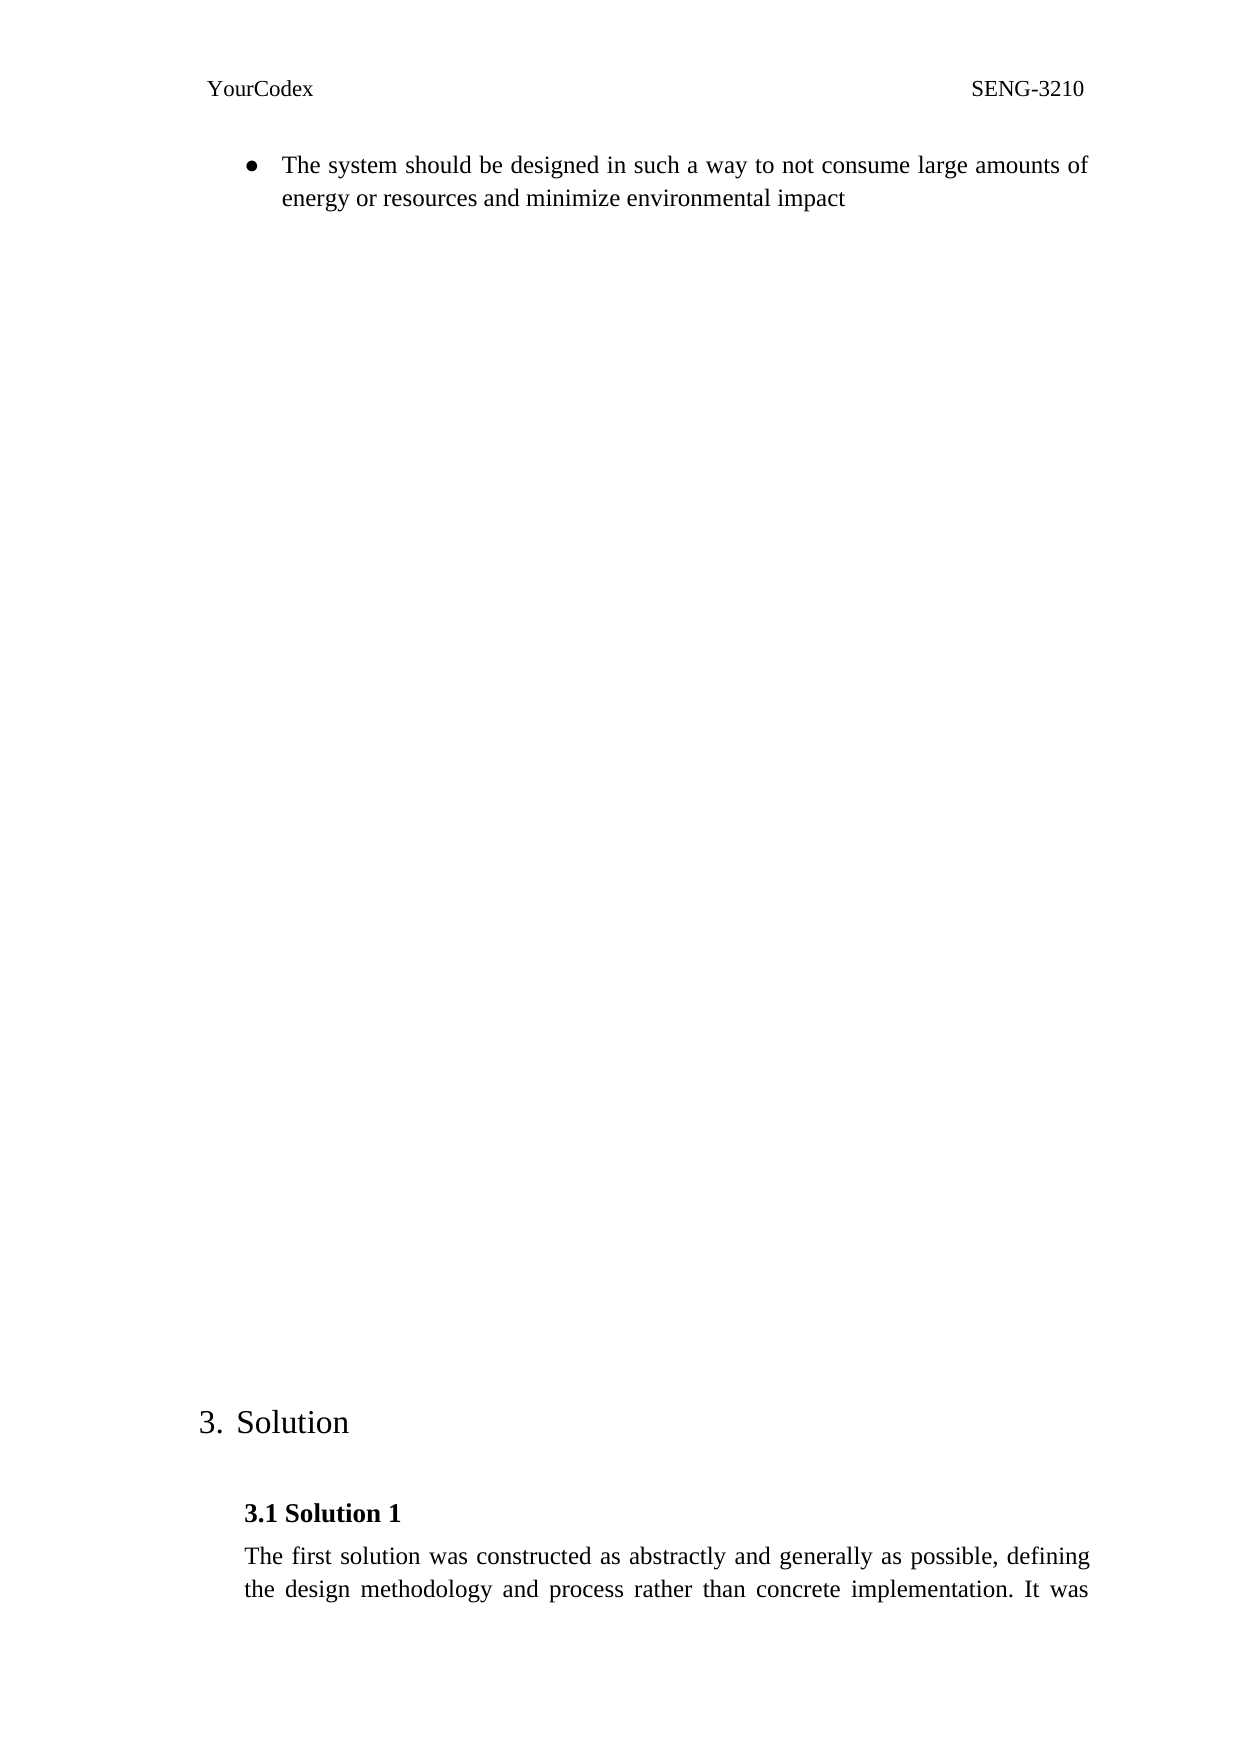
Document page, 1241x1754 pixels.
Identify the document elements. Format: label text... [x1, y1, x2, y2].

title Solution [199, 1402, 1078, 1441]
subtitle 3.1 Solution 1 [244, 1497, 1090, 1529]
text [244, 1541, 1090, 1603]
list The system should be designed in such a way to not consume large amounts of energy or resources and minimize environmental impact [244, 150, 1090, 212]
